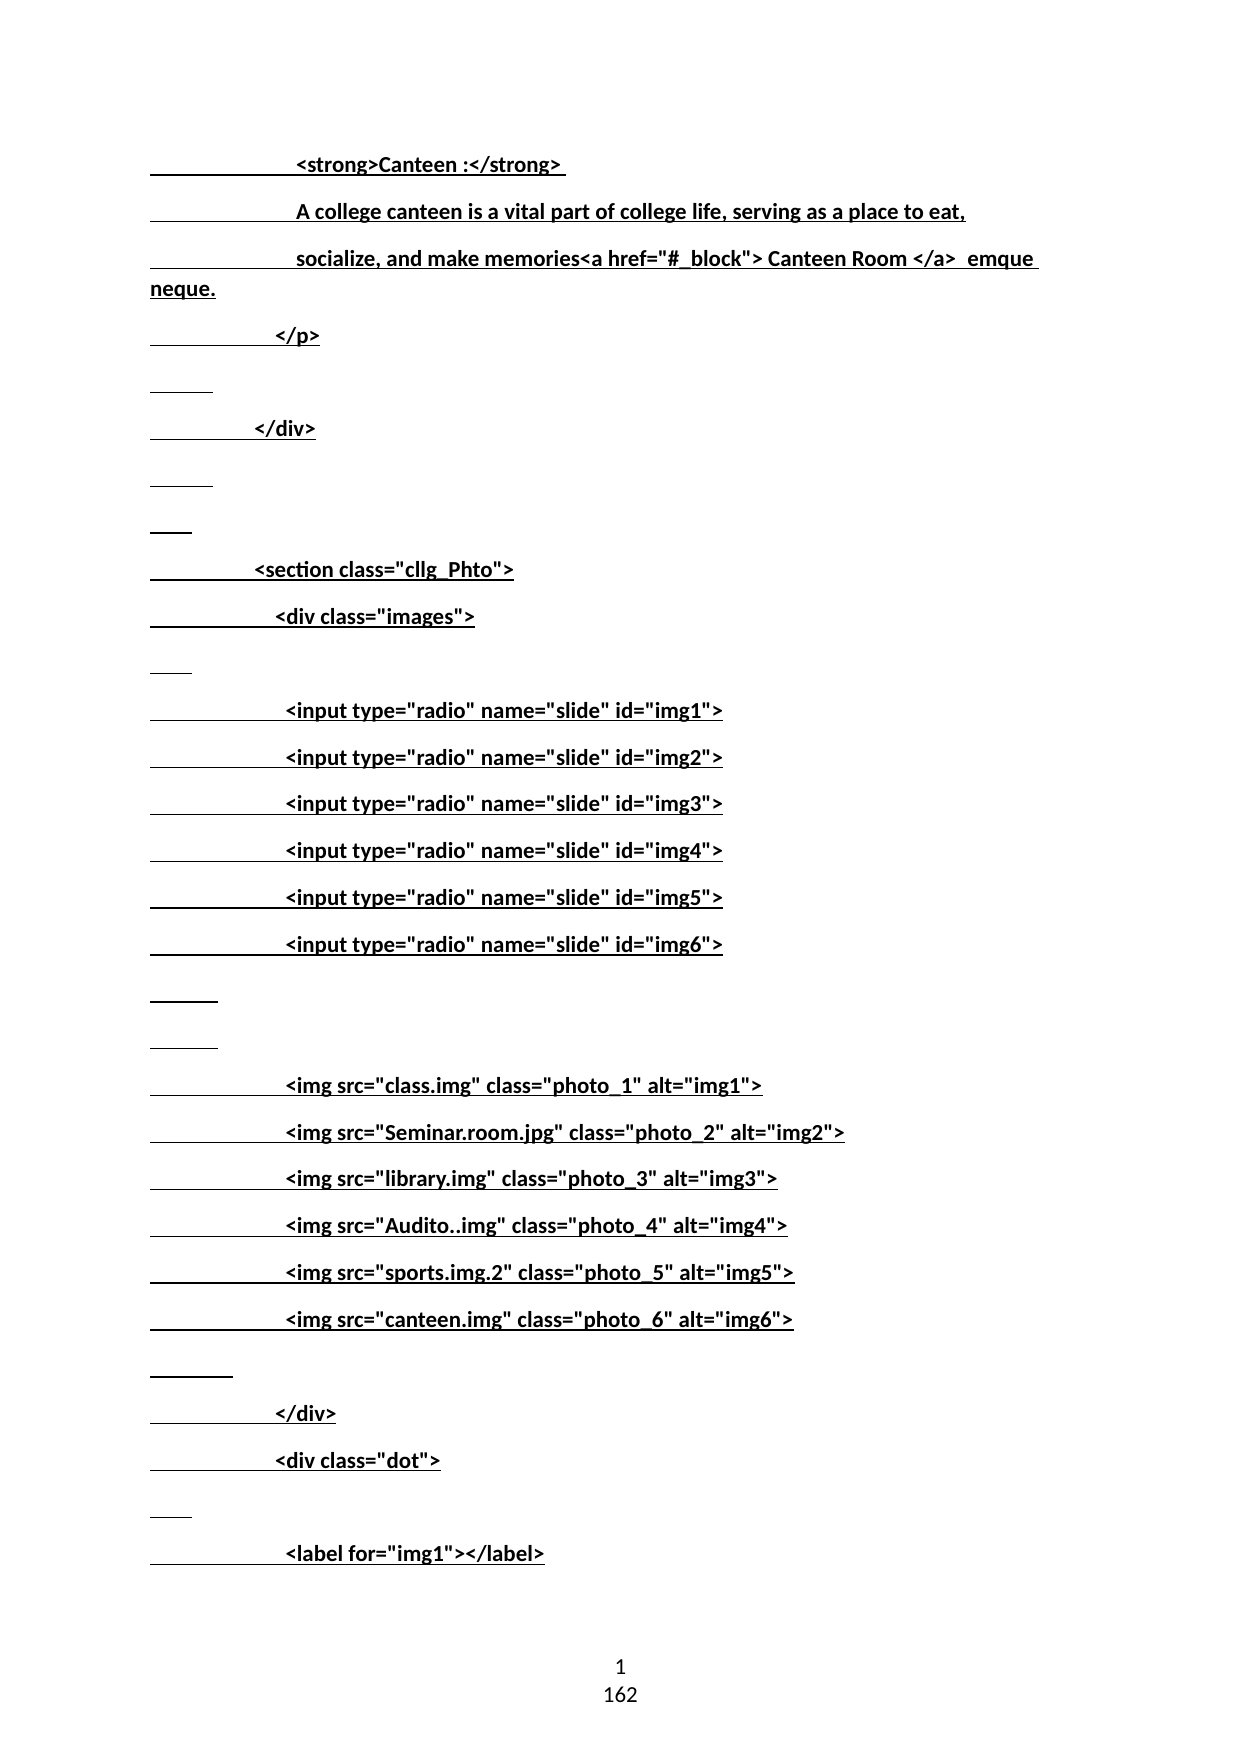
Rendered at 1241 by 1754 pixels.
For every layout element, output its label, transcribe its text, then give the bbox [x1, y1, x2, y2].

text <strong>Canteen :</strong> [150, 150, 1090, 178]
text <img src="Audito..img" class="photo_4" alt="img4"> [150, 1211, 1090, 1239]
text <div class="images"> [150, 602, 1090, 630]
text <input type="radio" name="slide" id="img3"> [150, 789, 1090, 818]
text socialize, and make memories<a href="#_block"> Canteen Room </a> emque neque. [150, 244, 1090, 302]
text </div> [150, 414, 1090, 443]
text </div> [150, 1399, 1090, 1427]
text <img src="library.img" class="photo_3" alt="img3"> [150, 1164, 1090, 1193]
text <label for="img1"></label> [150, 1539, 1090, 1568]
text <img src="class.img" class="photo_1" alt="img1"> [150, 1071, 1090, 1099]
text </p> [150, 321, 1090, 349]
text <section class="cllg_Phto"> [150, 555, 1090, 583]
text <img src="sports.img.2" class="photo_5" alt="img5"> [150, 1258, 1090, 1286]
text <input type="radio" name="slide" id="img1"> [150, 696, 1090, 724]
text <img src="Seminar.room.jpg" class="photo_2" alt="img2"> [150, 1118, 1090, 1146]
text <input type="radio" name="slide" id="img5"> [150, 883, 1090, 911]
text <div class="dot"> [150, 1446, 1090, 1474]
text <input type="radio" name="slide" id="img2"> [150, 743, 1090, 771]
text A college canteen is a vital part of college life, serving as a place to eat, [150, 197, 1090, 225]
text <input type="radio" name="slide" id="img4"> [150, 836, 1090, 864]
text <img src="canteen.img" class="photo_6" alt="img6"> [150, 1305, 1090, 1333]
text <input type="radio" name="slide" id="img6"> [150, 930, 1090, 958]
